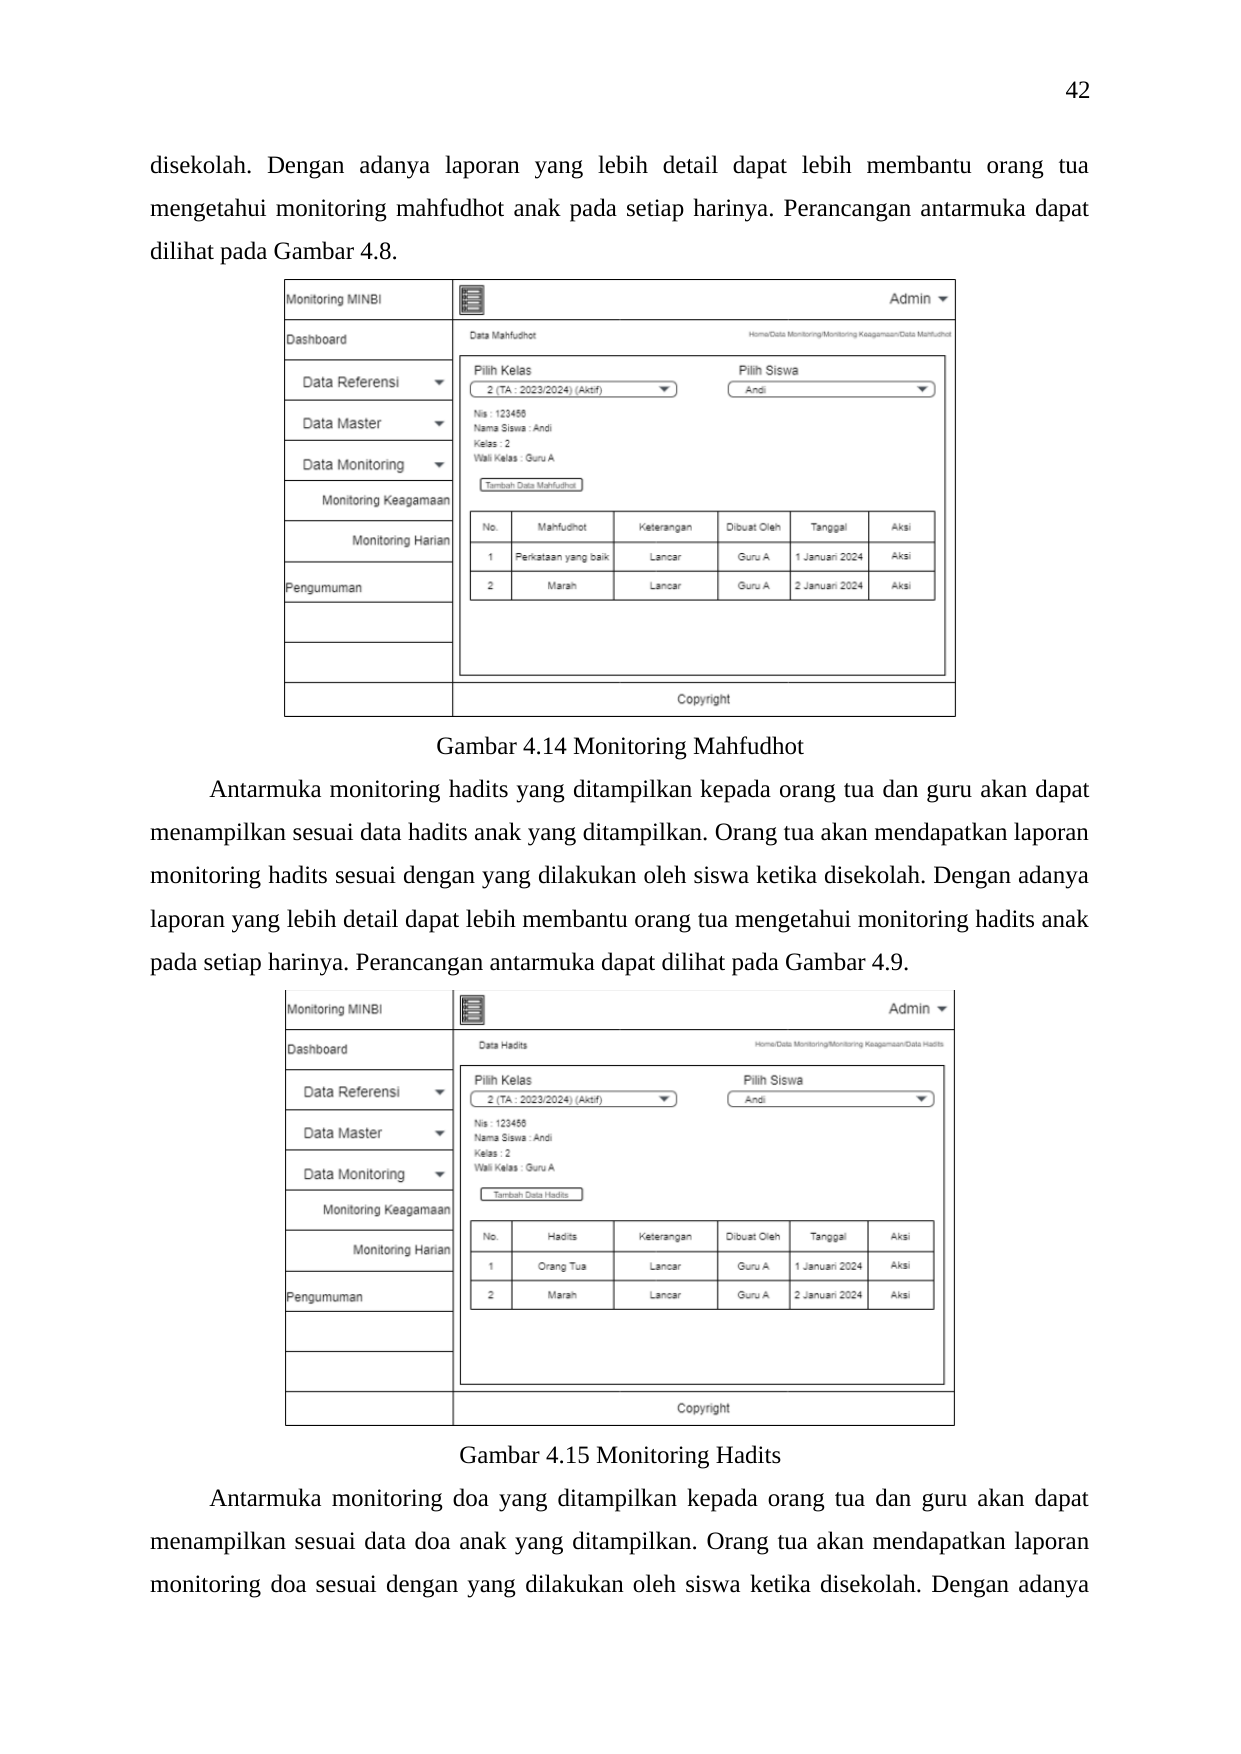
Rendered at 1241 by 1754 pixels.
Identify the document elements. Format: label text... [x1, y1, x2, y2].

picture [283, 279, 957, 717]
text Antarmuka monitoring hadits yang ditampilkan kepada orang tua dan guru akan dapat menampilkan sesuai data hadits anak yang ditampilkan. Orang tua akan mendapatkan laporan monitoring hadits sesuai dengan yang dilakukan oleh siswa ketika disekolah. Dengan adanya laporan yang lebih detail dapat lebih membantu orang tua mengetahui monitoring hadits anak pada setiap harinya. Perancangan antarmuka dapat dilihat pada Gambar 4.9. [150, 774, 1090, 976]
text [150, 1483, 1090, 1598]
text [150, 150, 1090, 265]
picture [284, 990, 956, 1426]
